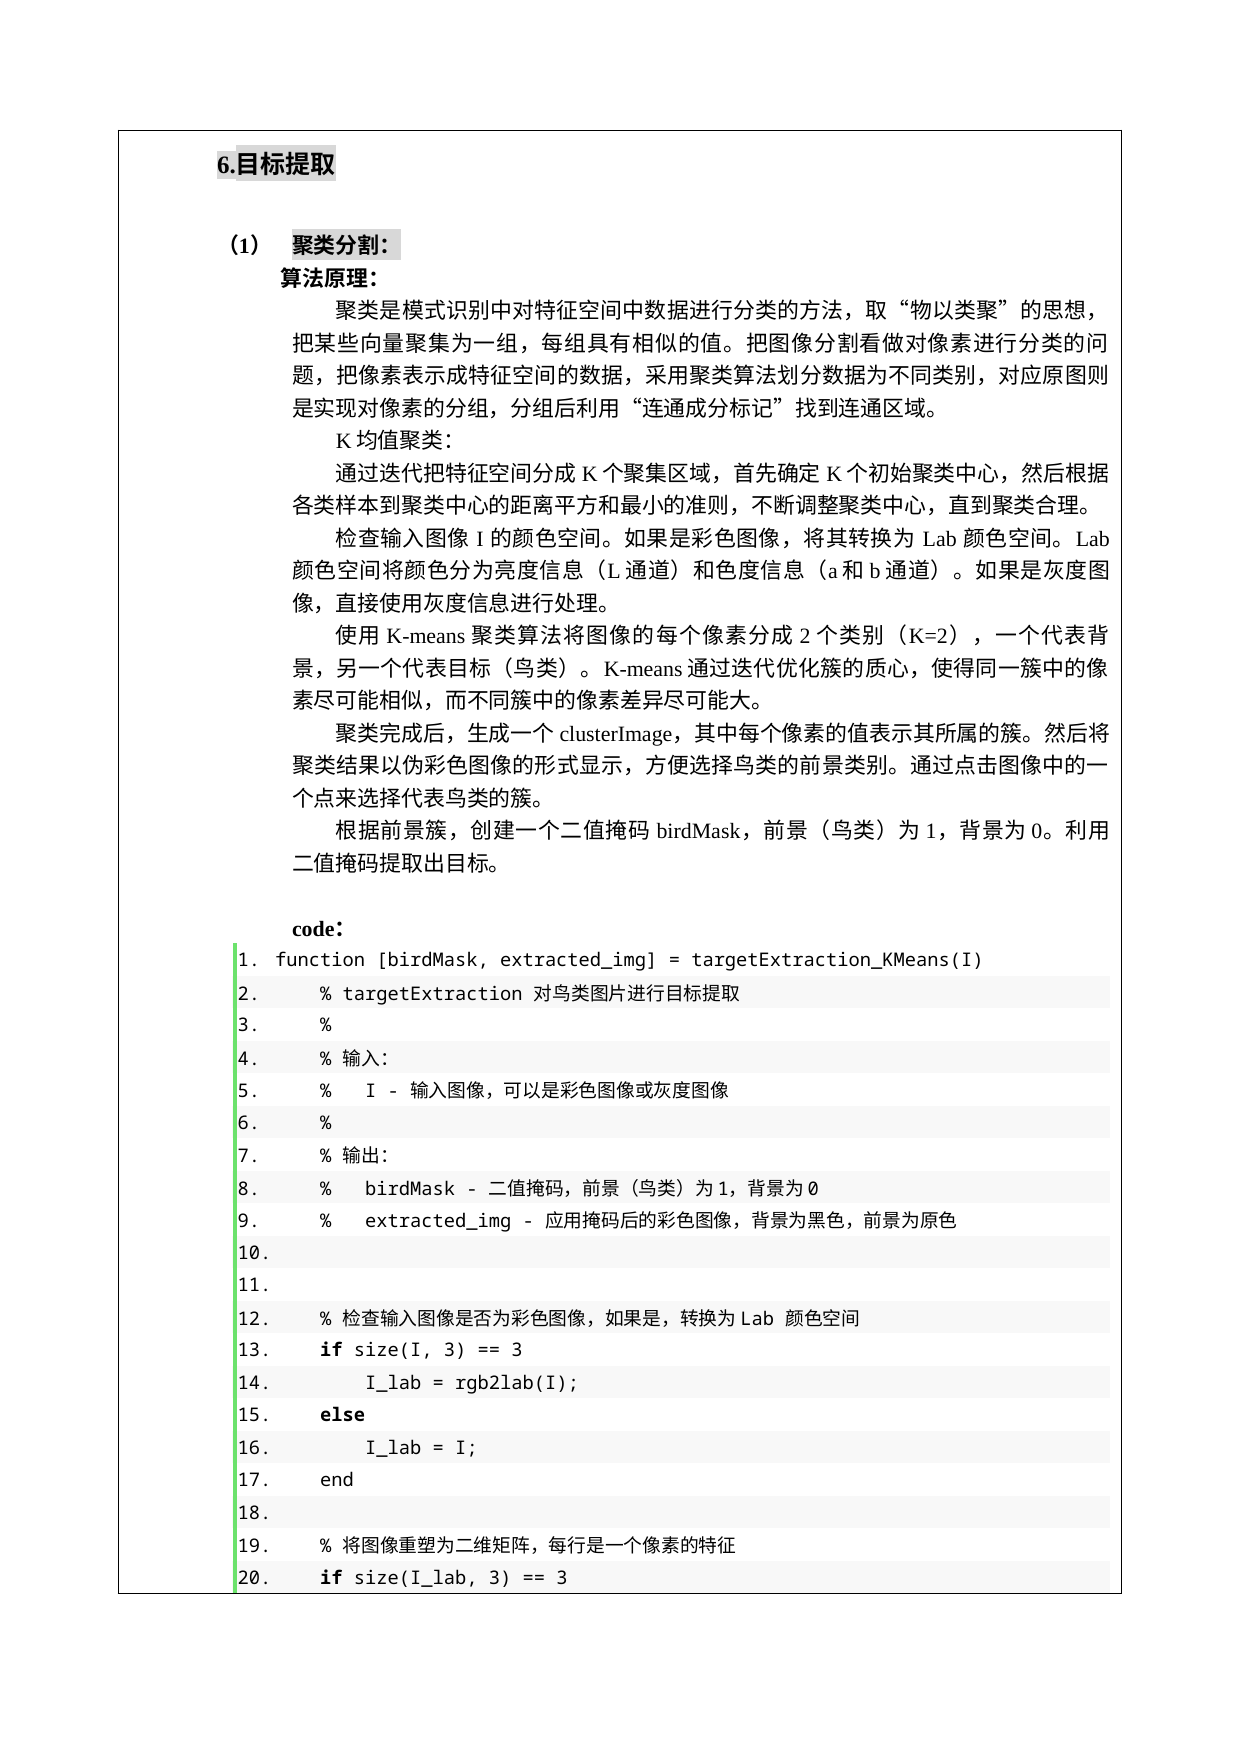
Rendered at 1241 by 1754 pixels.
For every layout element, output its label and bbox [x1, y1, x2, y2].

table_header [119, 131, 1121, 1593]
